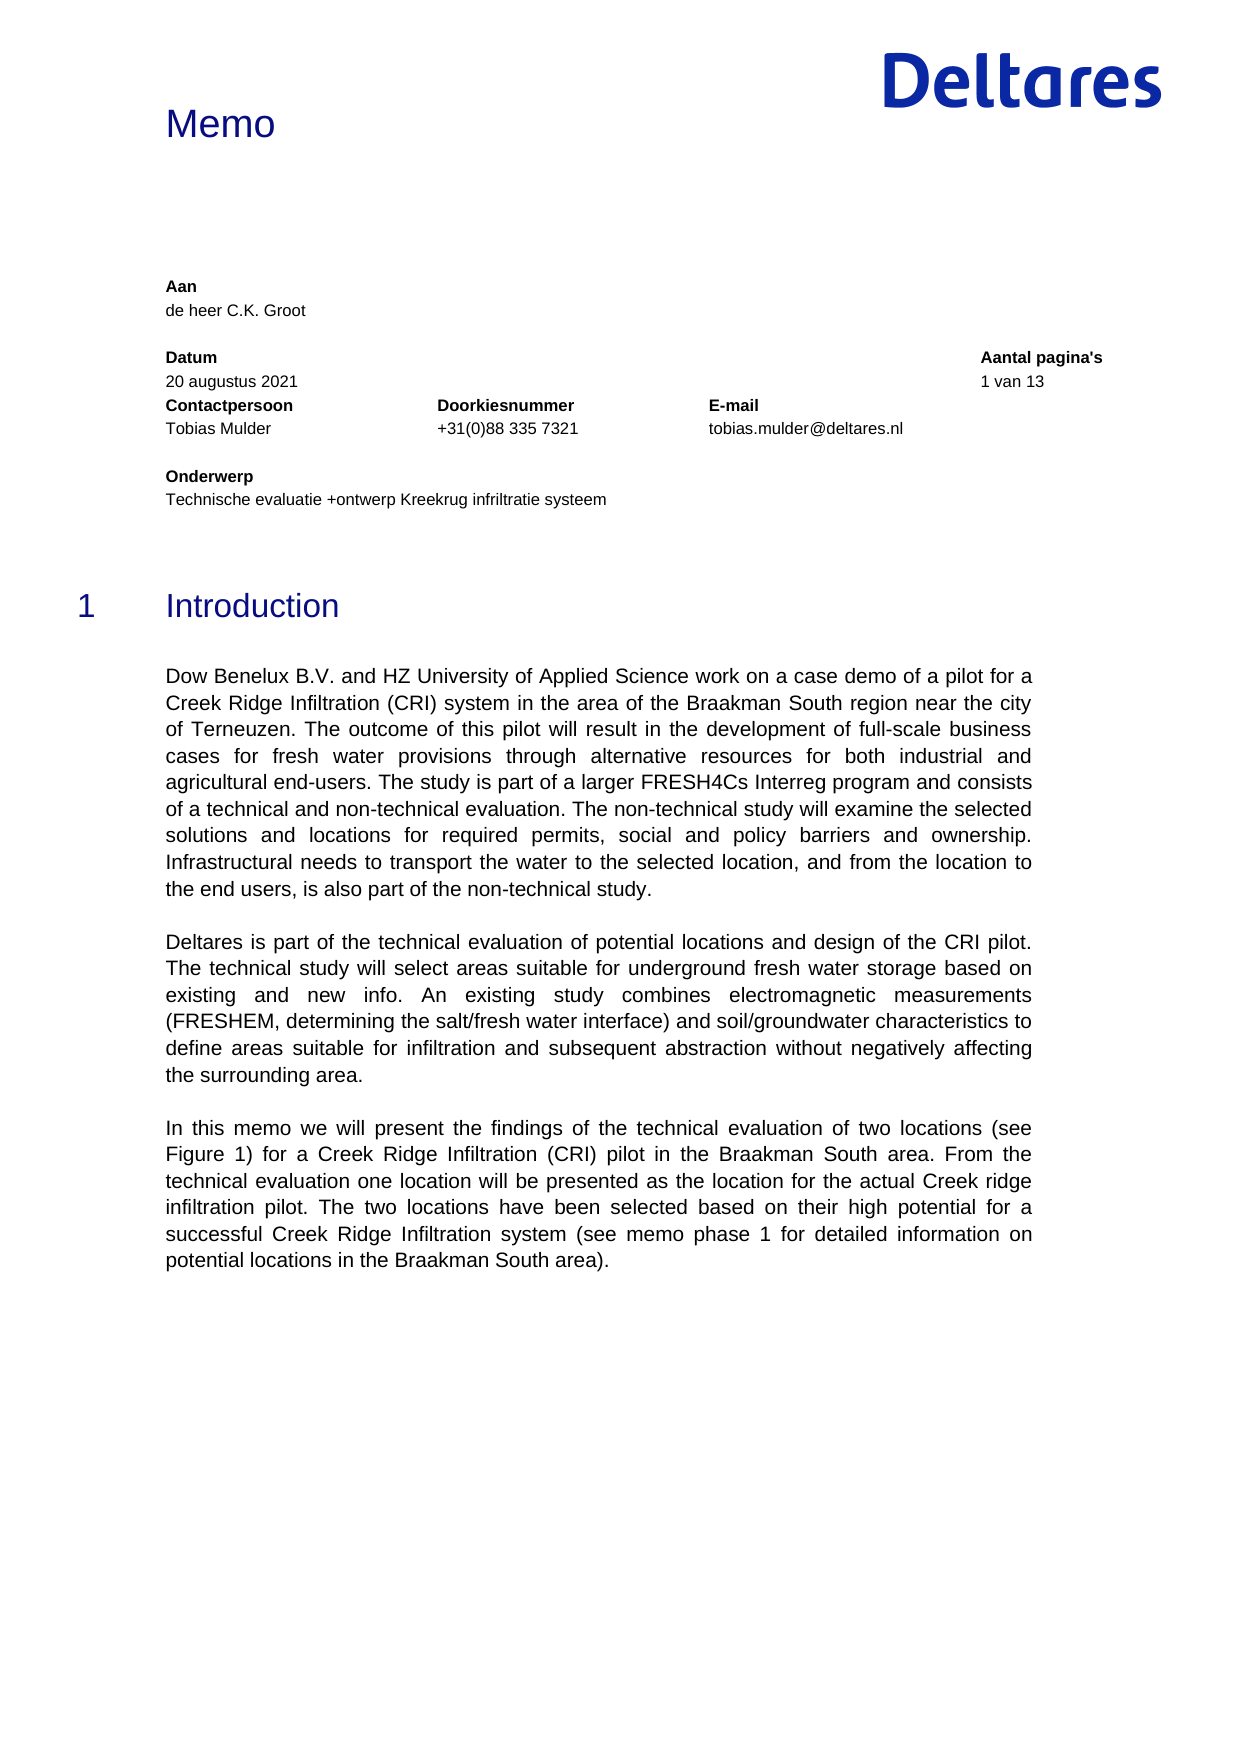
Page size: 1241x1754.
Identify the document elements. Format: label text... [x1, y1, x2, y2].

subtitle Introduction [77, 586, 1033, 624]
picture [0, 0, 1164, 114]
text Deltares is part of the technical evaluation of potential locations and design of the CRI pilot. The technical study will select areas suitable for underground fresh water storage based on existing and new info. An existing study combines electromagnetic measurements (FRESHEM, determining the salt/fresh water interface) and soil/groundwater characteristics to define areas suitable for infiltration and subsequent abstraction without negatively affecting the surrounding area. [165, 927, 1033, 1086]
text Dow Benelux B.V. and HZ University of Applied Science work on a case demo of a pilot for a Creek Ridge Infiltration (CRI) system in the area of the Braakman South region near the city of Terneuzen. The outcome of this pilot will result in the development of full-scale business cases for fresh water provisions through alternative resources for both industrial and agricultural end-users. The study is part of a larger FRESH4Cs Interreg program and consists of a technical and non-technical evaluation. The non-technical study will examine the selected solutions and locations for required permits, social and policy barriers and ownership. Infrastructural needs to transport the water to the selected location, and from the location to the end users, is also part of the non-technical study. [165, 661, 1033, 900]
text In this memo we will present the findings of the technical evaluation of two locations (see Figure 1) for a Creek Ridge Infiltration (CRI) pilot in the Braakman South area. From the technical evaluation one location will be presented as the location for the actual Creek ridge infiltration pilot. The two locations have been selected based on their high potential for a successful Creek Ridge Infiltration system (see memo phase 1 for detailed information on potential locations in the Braakman South area). [165, 1113, 1033, 1272]
